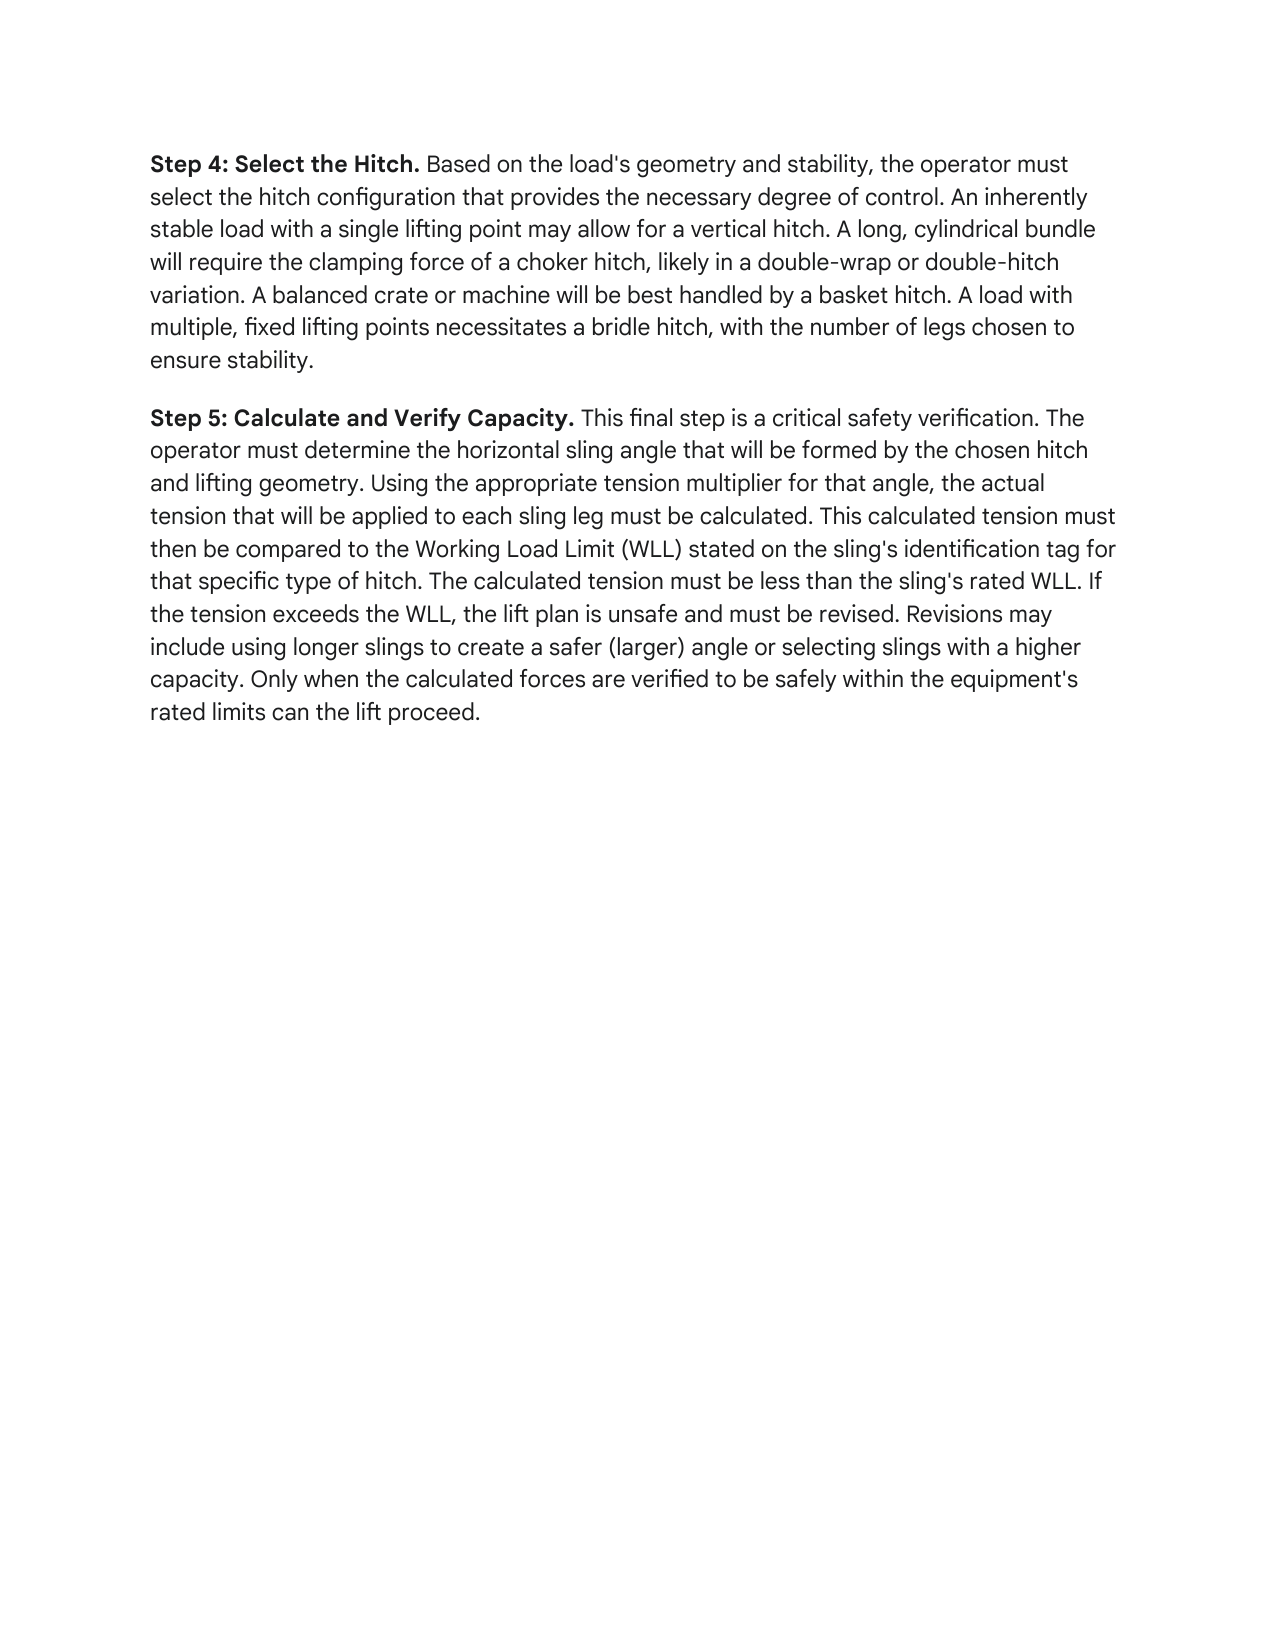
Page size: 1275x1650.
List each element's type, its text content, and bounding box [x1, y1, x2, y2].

text Step 5: Calculate and Verify Capacity. This final step is a critical safety verification. The operator must determine the horizontal sling angle that will be formed by the chosen hitch and lifting geometry. Using the appropriate tension multiplier for that angle, the actual tension that will be applied to each sling leg must be calculated. This calculated tension must then be compared to the Working Load Limit (WLL) stated on the sling's identification tag for that specific type of hitch. The calculated tension must be less than the sling's rated WLL. If the tension exceeds the WLL, the lift plan is unsafe and must be revised. Revisions may include using longer slings to create a safer (larger) angle or selecting slings with a higher capacity. Only when the calculated forces are verified to be safely within the equipment's rated limits can the lift proceed. [150, 404, 1125, 727]
text Step 4: Select the Hitch. Based on the load's geometry and stability, the operator must select the hitch configuration that provides the necessary degree of control. An inherently stable load with a single lifting point may allow for a vertical hitch. A long, cylindrical bundle will require the clamping force of a choker hitch, likely in a double-wrap or double-hitch variation. A balanced crate or machine will be best handled by a basket hitch. A load with multiple, fixed lifting points necessitates a bridle hitch, with the number of legs chosen to ensure stability. [150, 150, 1125, 375]
